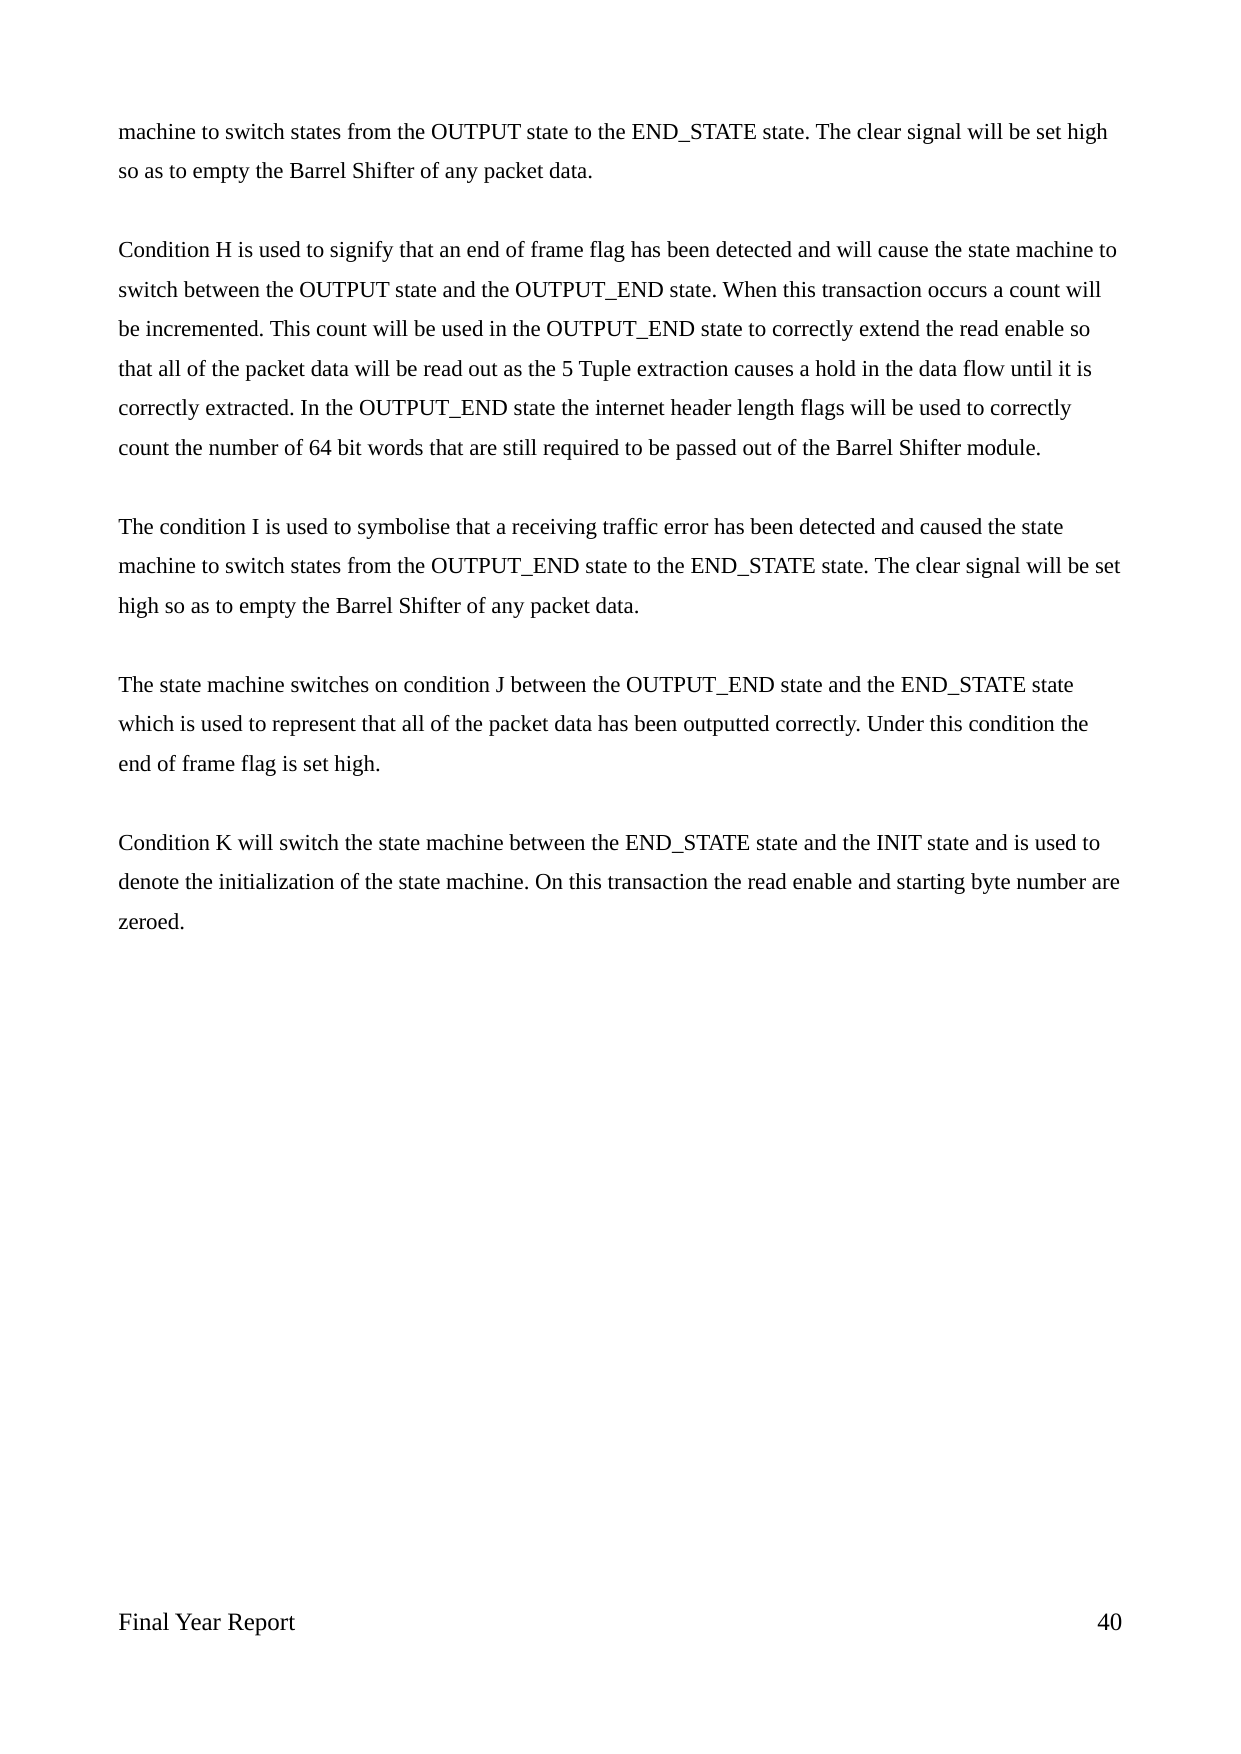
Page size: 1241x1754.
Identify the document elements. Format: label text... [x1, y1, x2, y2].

text The condition I is used to symbolise that a receiving traffic error has been detected and caused the state machine to switch states from the OUTPUT_END state to the END_STATE state. The clear signal will be set high so as to empty the Barrel Shifter of any packet data. [118, 513, 1122, 618]
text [118, 118, 1122, 184]
text The state machine switches on condition J between the OUTPUT_END state and the END_STATE state which is used to represent that all of the packet data has been outputted correctly. Under this condition the end of frame flag is set high. [118, 671, 1122, 776]
text Condition K will switch the state machine between the END_STATE state and the INIT state and is used to denote the initialization of the state machine. On this transaction the read enable and starting byte number are zeroed. [118, 829, 1122, 934]
text Condition H is used to signify that an end of frame flag has been detected and will cause the state machine to switch between the OUTPUT state and the OUTPUT_END state. When this transaction occurs a count will be incremented. This count will be used in the OUTPUT_END state to correctly extend the read enable so that all of the packet data will be read out as the 5 Tuple extraction causes a hold in the data flow until it is correctly extracted. In the OUTPUT_END state the internet header length flags will be used to correctly count the number of 64 bit words that are still required to be passed out of the Barrel Shifter module. [118, 237, 1122, 460]
